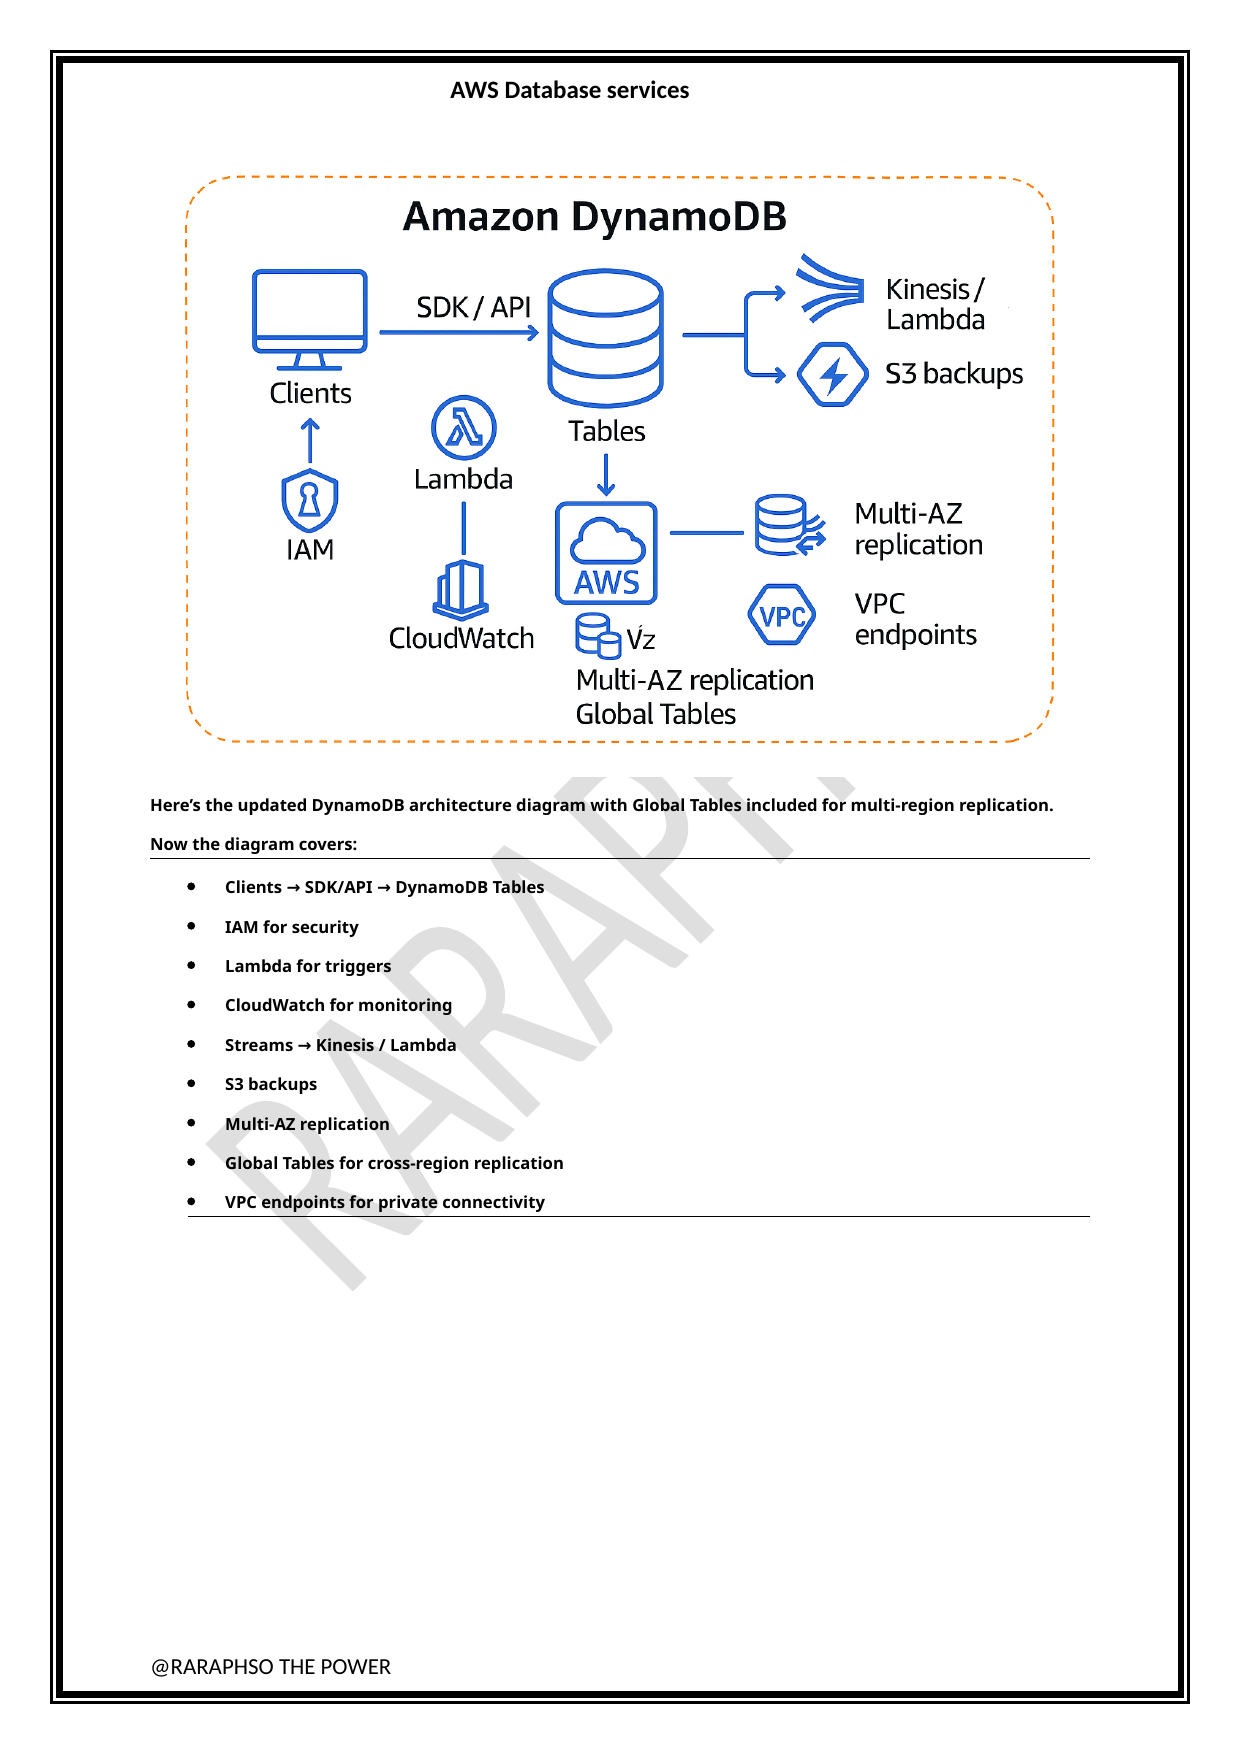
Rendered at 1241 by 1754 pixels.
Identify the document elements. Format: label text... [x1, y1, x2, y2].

list CloudWatch for monitoring [187, 994, 1090, 1017]
list VPC endpoints for private connectivity [187, 1191, 1090, 1217]
text Here’s the updated DynamoDB architecture diagram with Global Tables included for multi-region replication. [150, 793, 1090, 816]
list Multi-AZ replication [187, 1112, 1090, 1135]
list Streams → Kinesis / Lambda [187, 1033, 1090, 1056]
text Now the diagram covers: [150, 833, 1090, 858]
list Clients → SDK/API → DynamoDB Tables [187, 876, 1090, 898]
list S3 backups [187, 1073, 1090, 1095]
list IAM for security [187, 915, 1090, 938]
list Lambda for triggers [187, 954, 1090, 977]
list Global Tables for cross-region replication [187, 1151, 1090, 1174]
picture [150, 150, 1091, 777]
